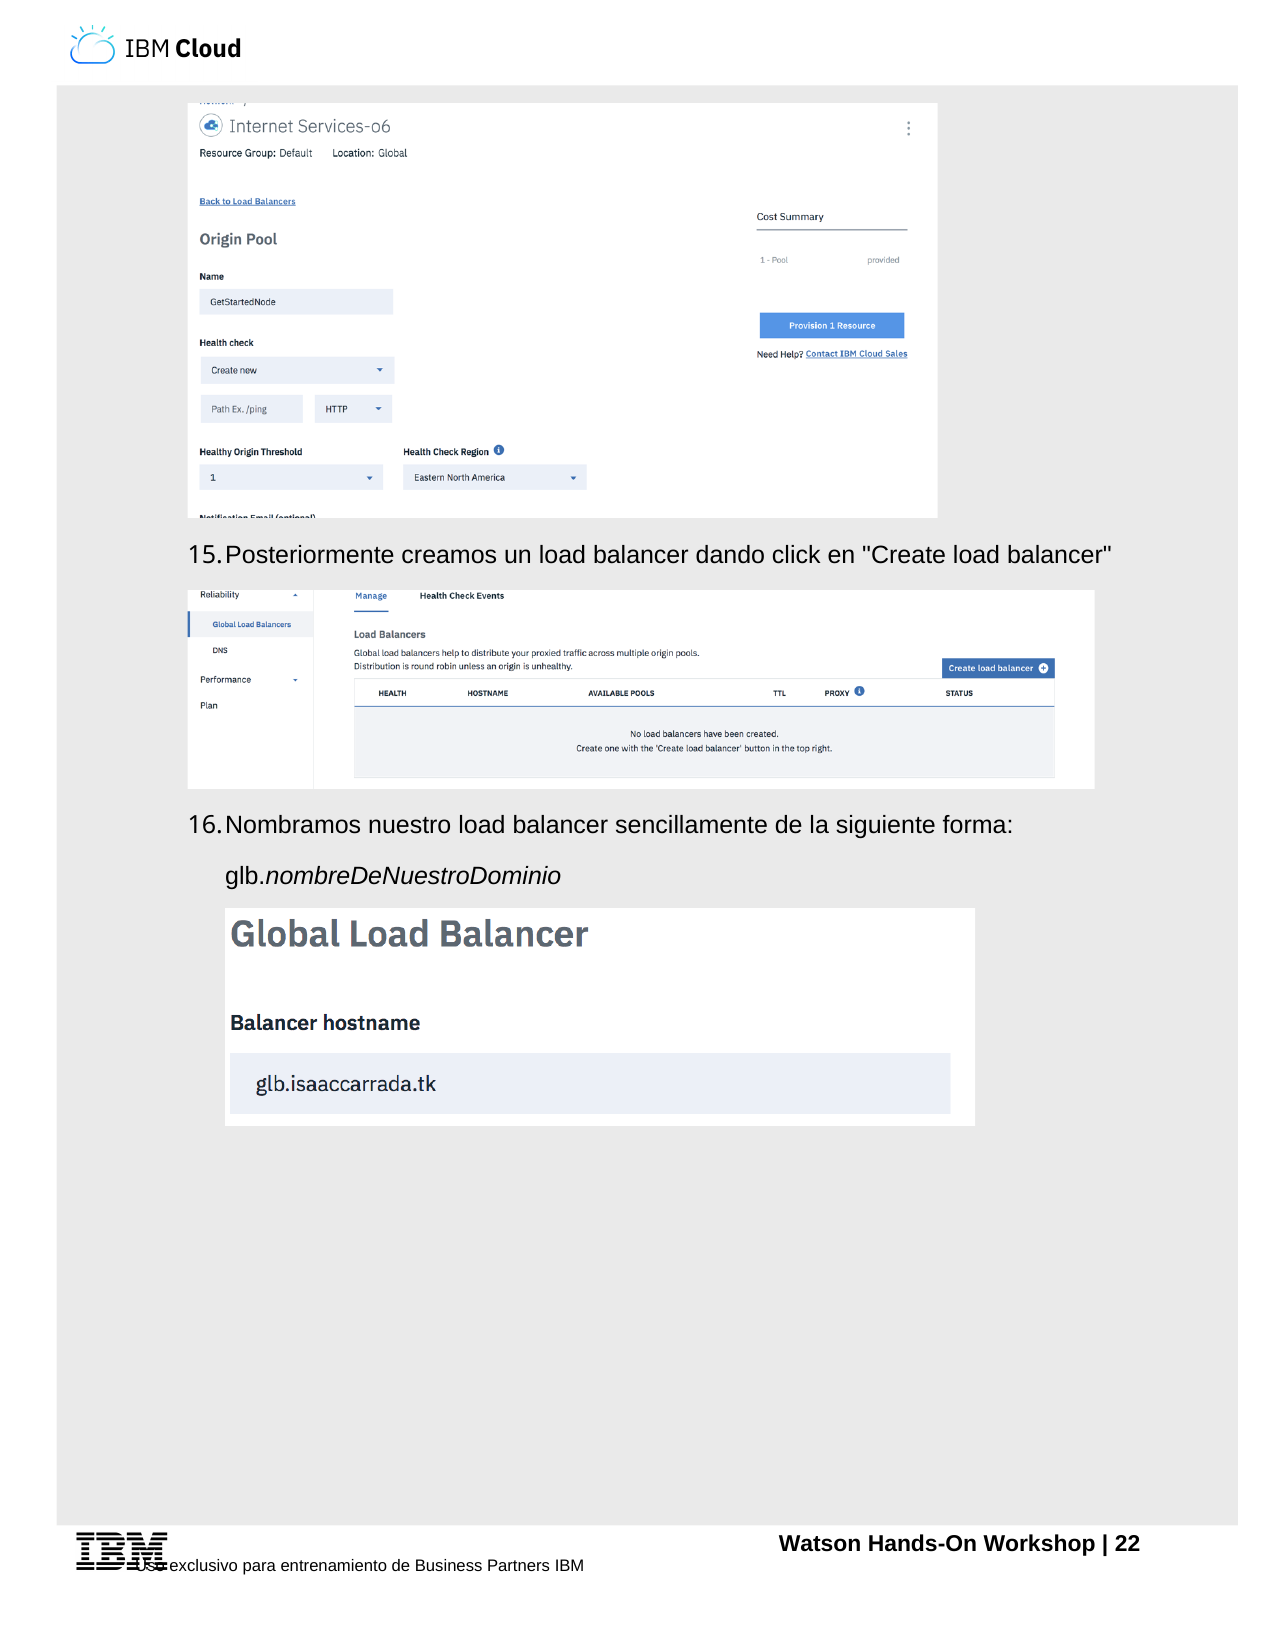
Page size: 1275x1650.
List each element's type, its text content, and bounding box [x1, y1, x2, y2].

picture [51, 25, 259, 82]
list Posteriormente creamos un load balancer dando click en "Create load balancer" [187, 537, 1140, 571]
picture [187, 103, 938, 518]
picture [187, 590, 1095, 789]
picture [225, 908, 976, 1126]
picture [75, 1531, 170, 1572]
list Nombramos nuestro load balancer sencillamente de la siguiente forma: [187, 807, 1140, 841]
text glb.nombreDeNuestroDominio [150, 861, 1140, 889]
